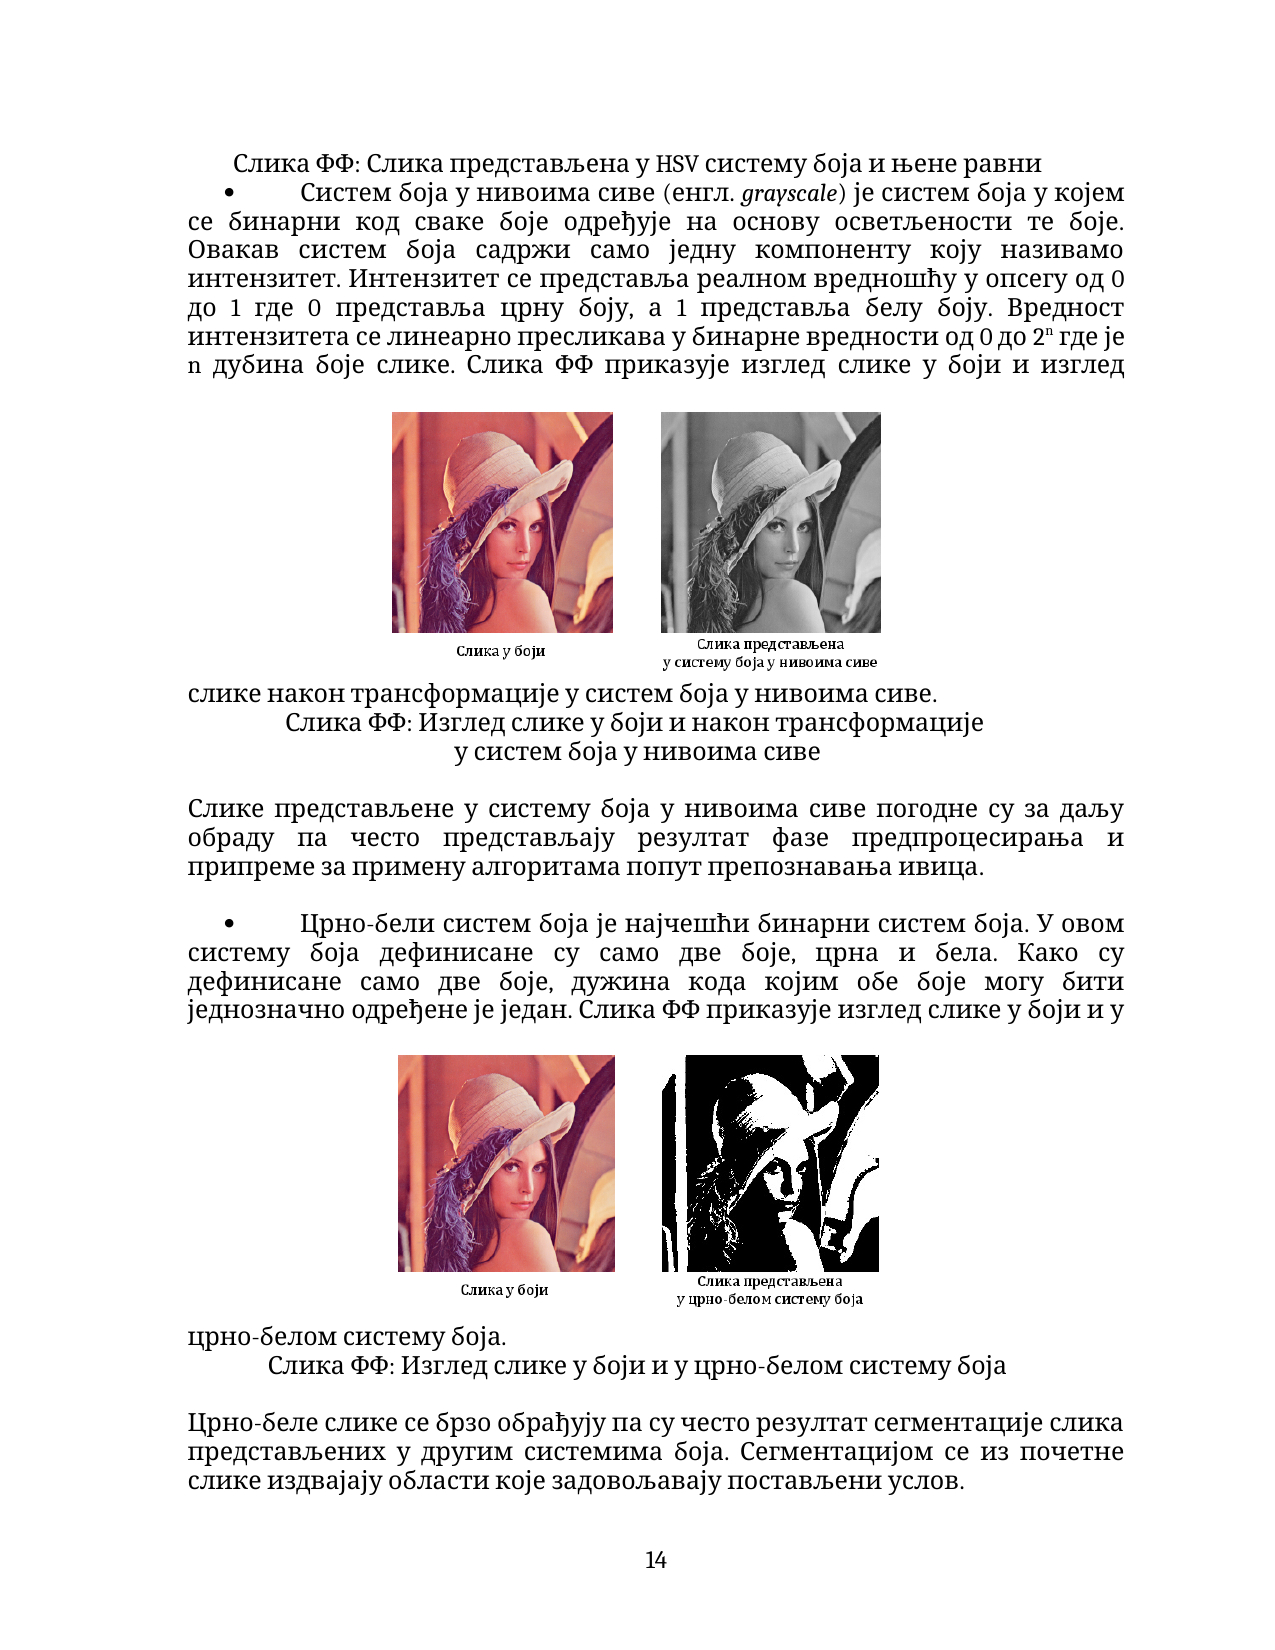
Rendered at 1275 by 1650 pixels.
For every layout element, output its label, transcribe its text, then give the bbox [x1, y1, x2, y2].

title Слика ФФ: Изглед слике у боји и у црно-белом систему боја [150, 1352, 1125, 1380]
title Слика ФФ: Изглед слике у боји и након трансформације у систем боја у нивоима сиве [150, 709, 1125, 766]
title Слика ФФ: Слика представљена у HSV систему боја и њене равни [150, 150, 1125, 179]
picture [366, 1039, 909, 1323]
picture [360, 396, 912, 681]
list Слике представљене у систему боја у нивоима сиве погодне су за даљу обраду па често представљају резултат фазе предпроцесирања и припреме за примену алгоритама попут препознавања ивица. [187, 795, 1125, 881]
list Црно-беле слике се брзо обрађују па су често резултат сегментације слика представљених у другим системима боја. Сегментацијом се из почетне слике издвајају области које задовољавају постављени услов. [187, 1409, 1125, 1495]
